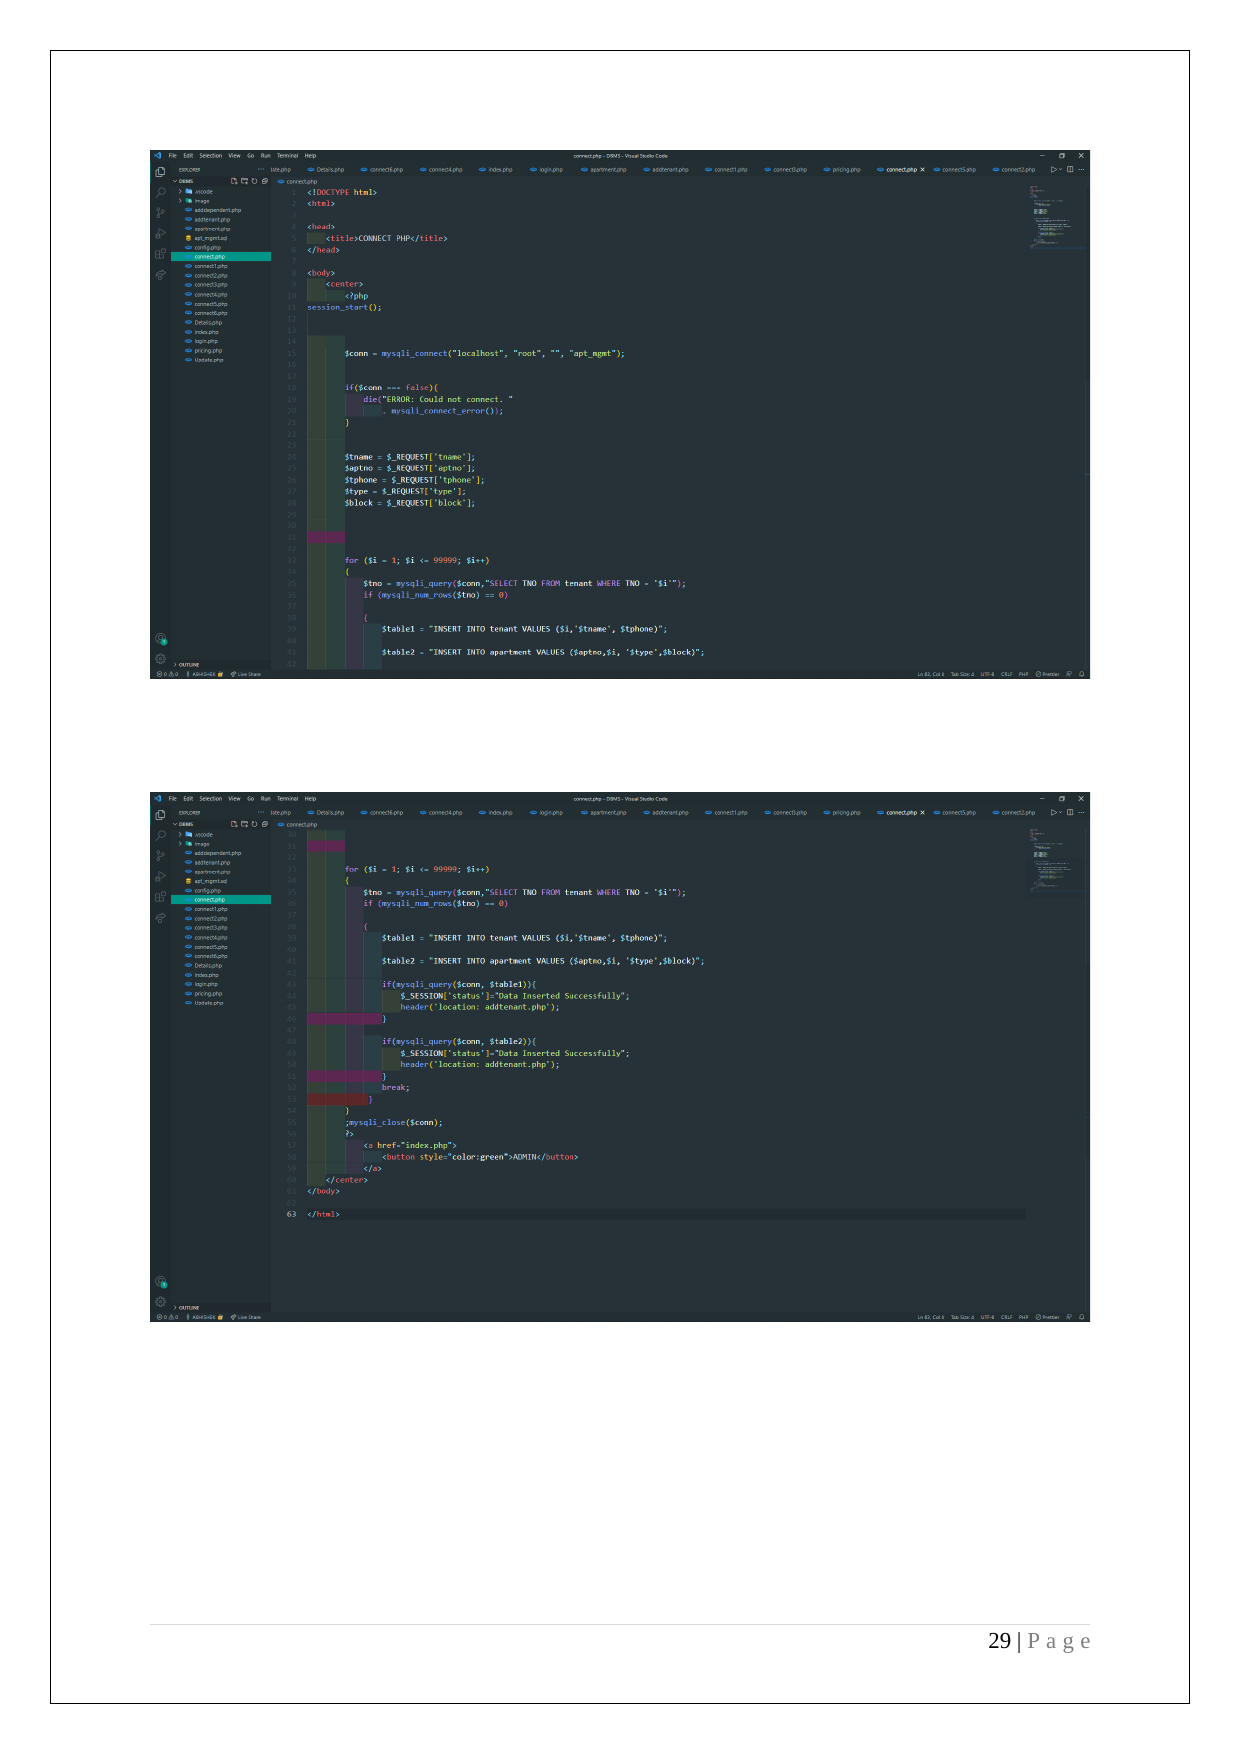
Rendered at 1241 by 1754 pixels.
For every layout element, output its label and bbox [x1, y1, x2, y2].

picture [150, 792, 1091, 1322]
picture [150, 150, 1091, 679]
